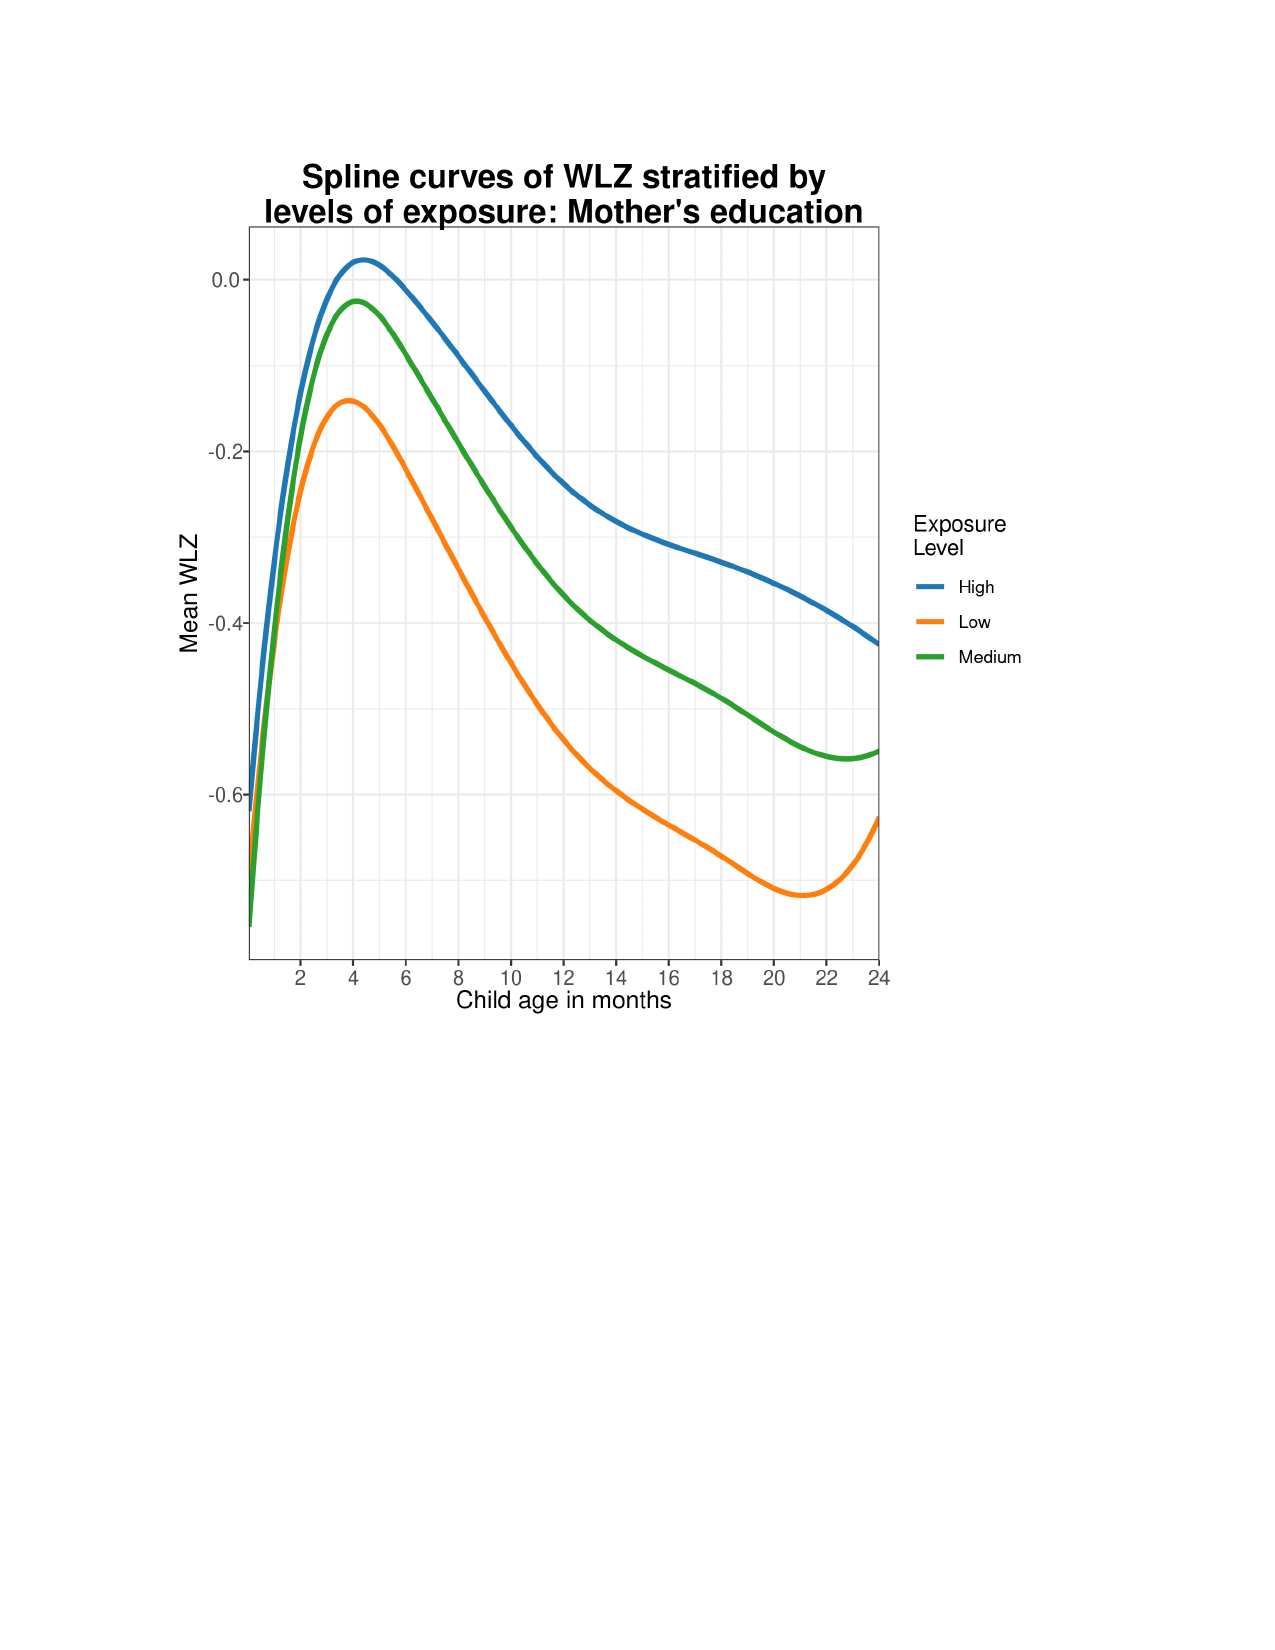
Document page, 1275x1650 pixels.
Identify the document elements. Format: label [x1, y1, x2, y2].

picture [168, 150, 1044, 1025]
